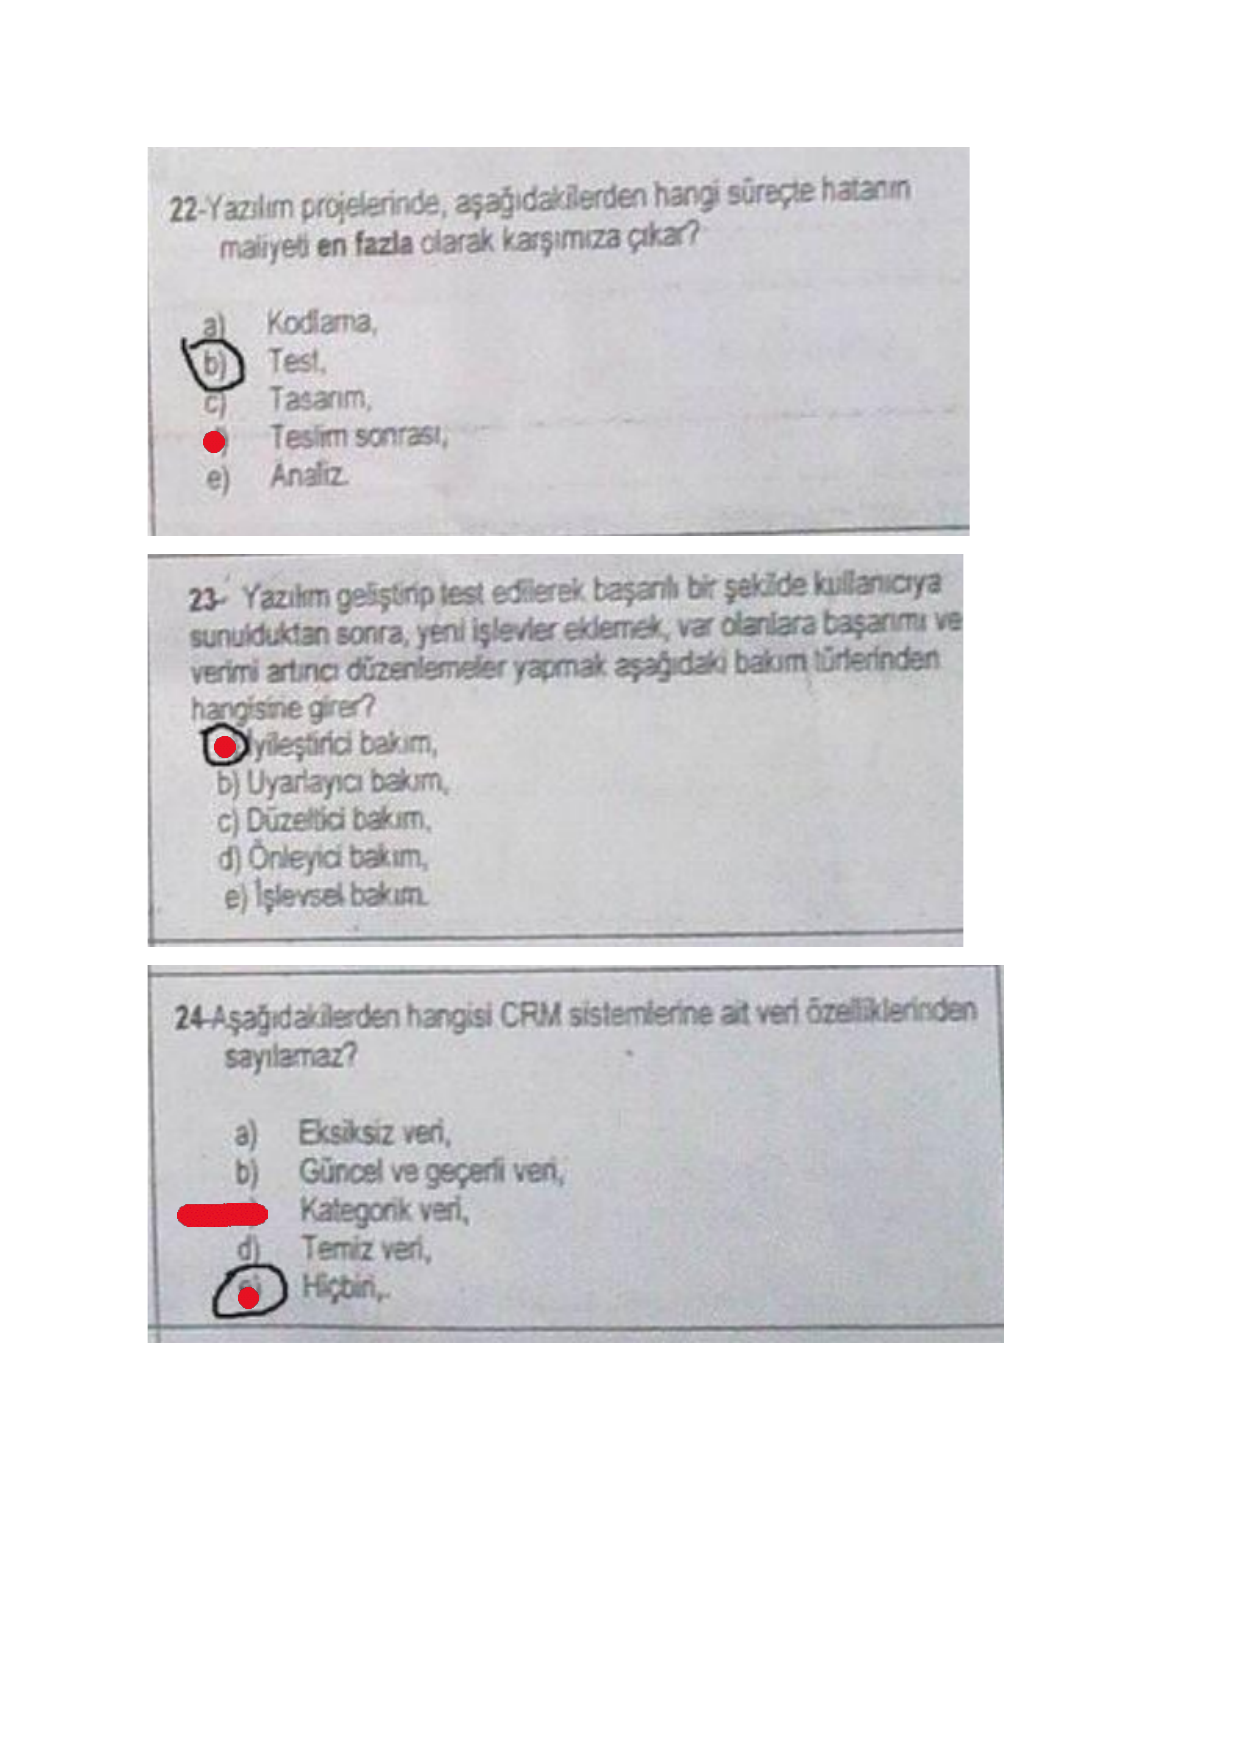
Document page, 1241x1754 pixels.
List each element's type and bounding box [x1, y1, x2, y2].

picture [147, 554, 964, 947]
picture [147, 965, 1004, 1343]
picture [147, 147, 970, 536]
